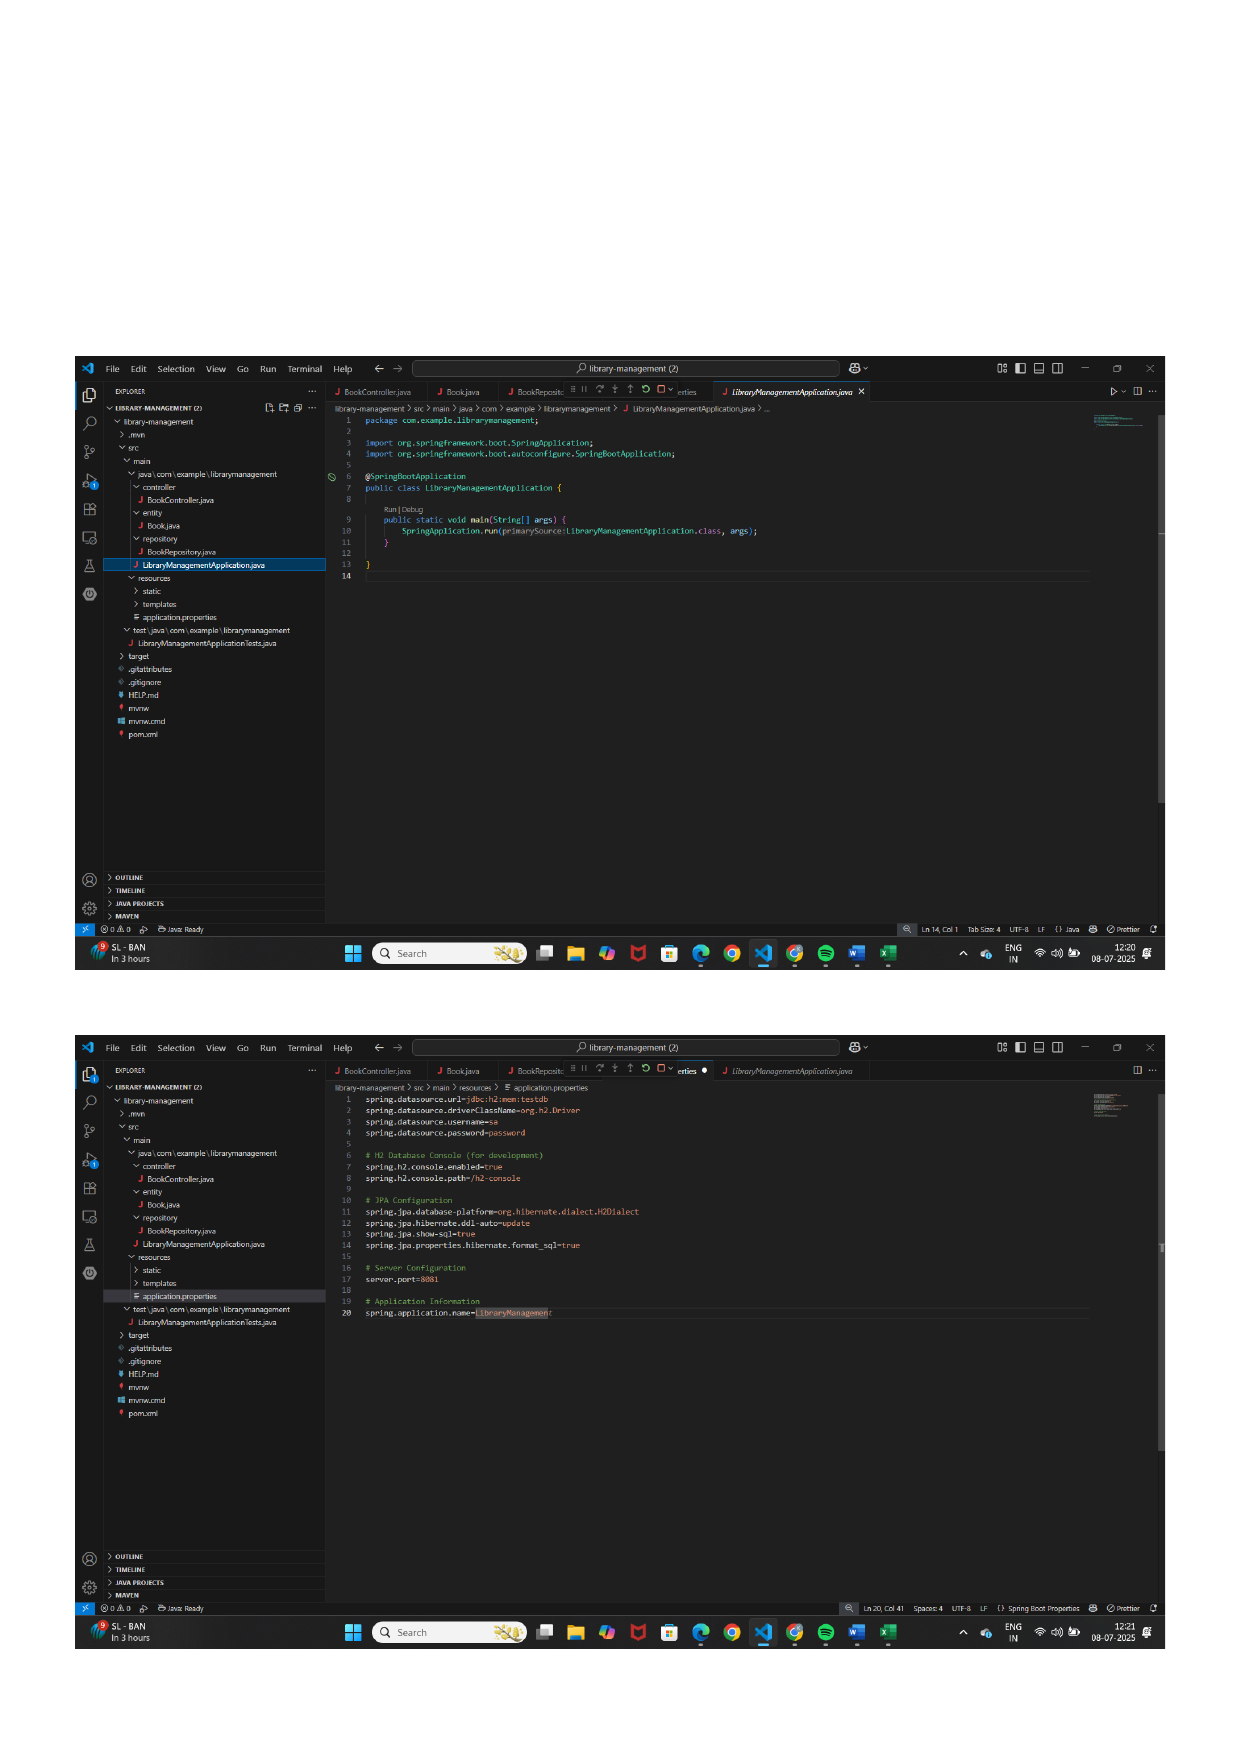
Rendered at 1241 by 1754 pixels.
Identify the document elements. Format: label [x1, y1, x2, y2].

picture [75, 356, 1166, 970]
picture [75, 1035, 1166, 1649]
